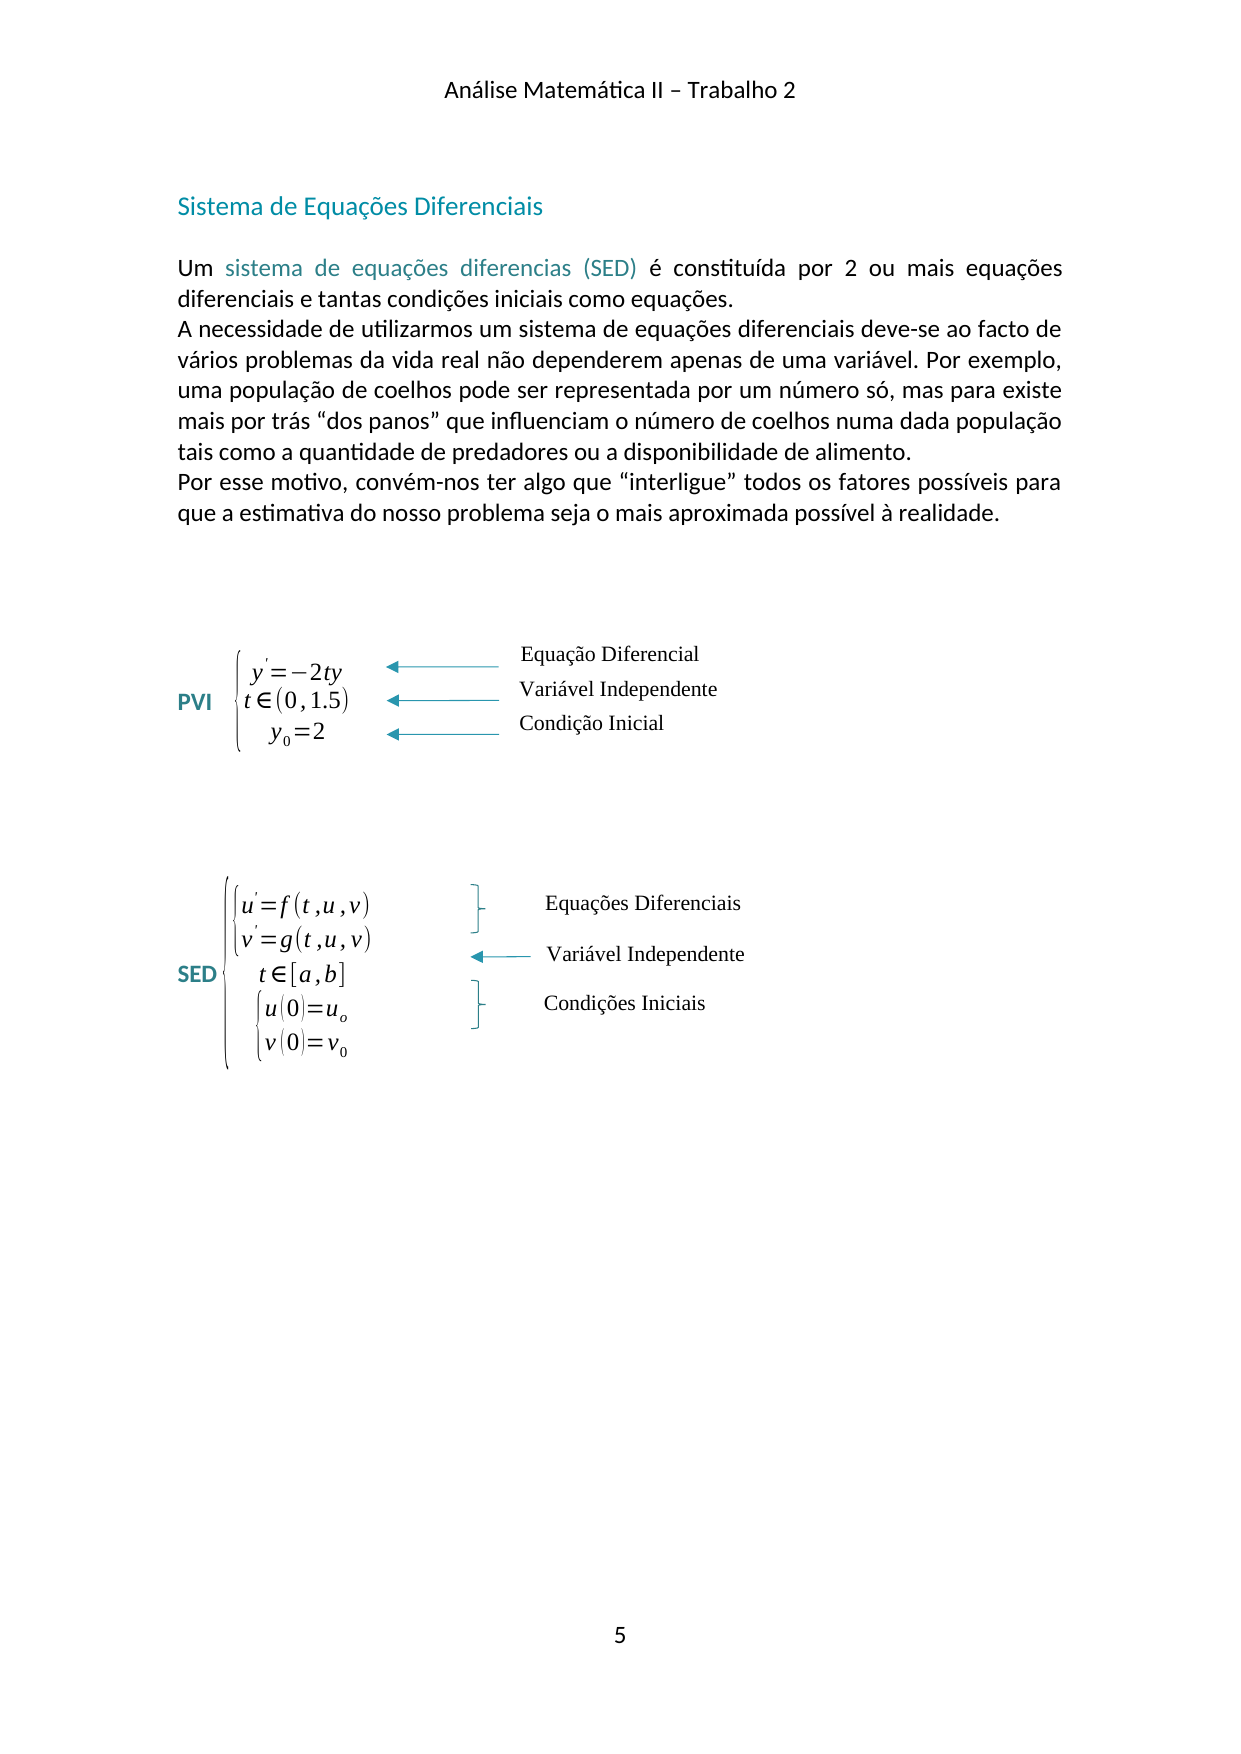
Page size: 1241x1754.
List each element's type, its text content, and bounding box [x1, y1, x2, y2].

subtitle Sistema de Equações Diferenciais [177, 189, 1063, 222]
text Um sistema de equações diferencias (SED) é constituída por 2 ou mais equações diferenciais e tantas condições iniciais como equações. [177, 252, 1063, 313]
text PVI [177, 649, 1063, 754]
text Por esse motivo, convém-nos ter algo que “interligue” todos os fatores possíveis para que a estimativa do nosso problema seja o mais aproximada possível à realidade. [177, 466, 1063, 527]
text SED [177, 876, 1063, 1072]
text A necessidade de utilizarmos um sistema de equações diferenciais deve-se ao facto de vários problemas da vida real não dependerem apenas de uma variável. Por exemplo, uma população de coelhos pode ser representada por um número só, mas para existe mais por trás “dos panos” que influenciam o número de coelhos numa dada população tais como a quantidade de predadores ou a disponibilidade de alimento. [177, 313, 1063, 466]
